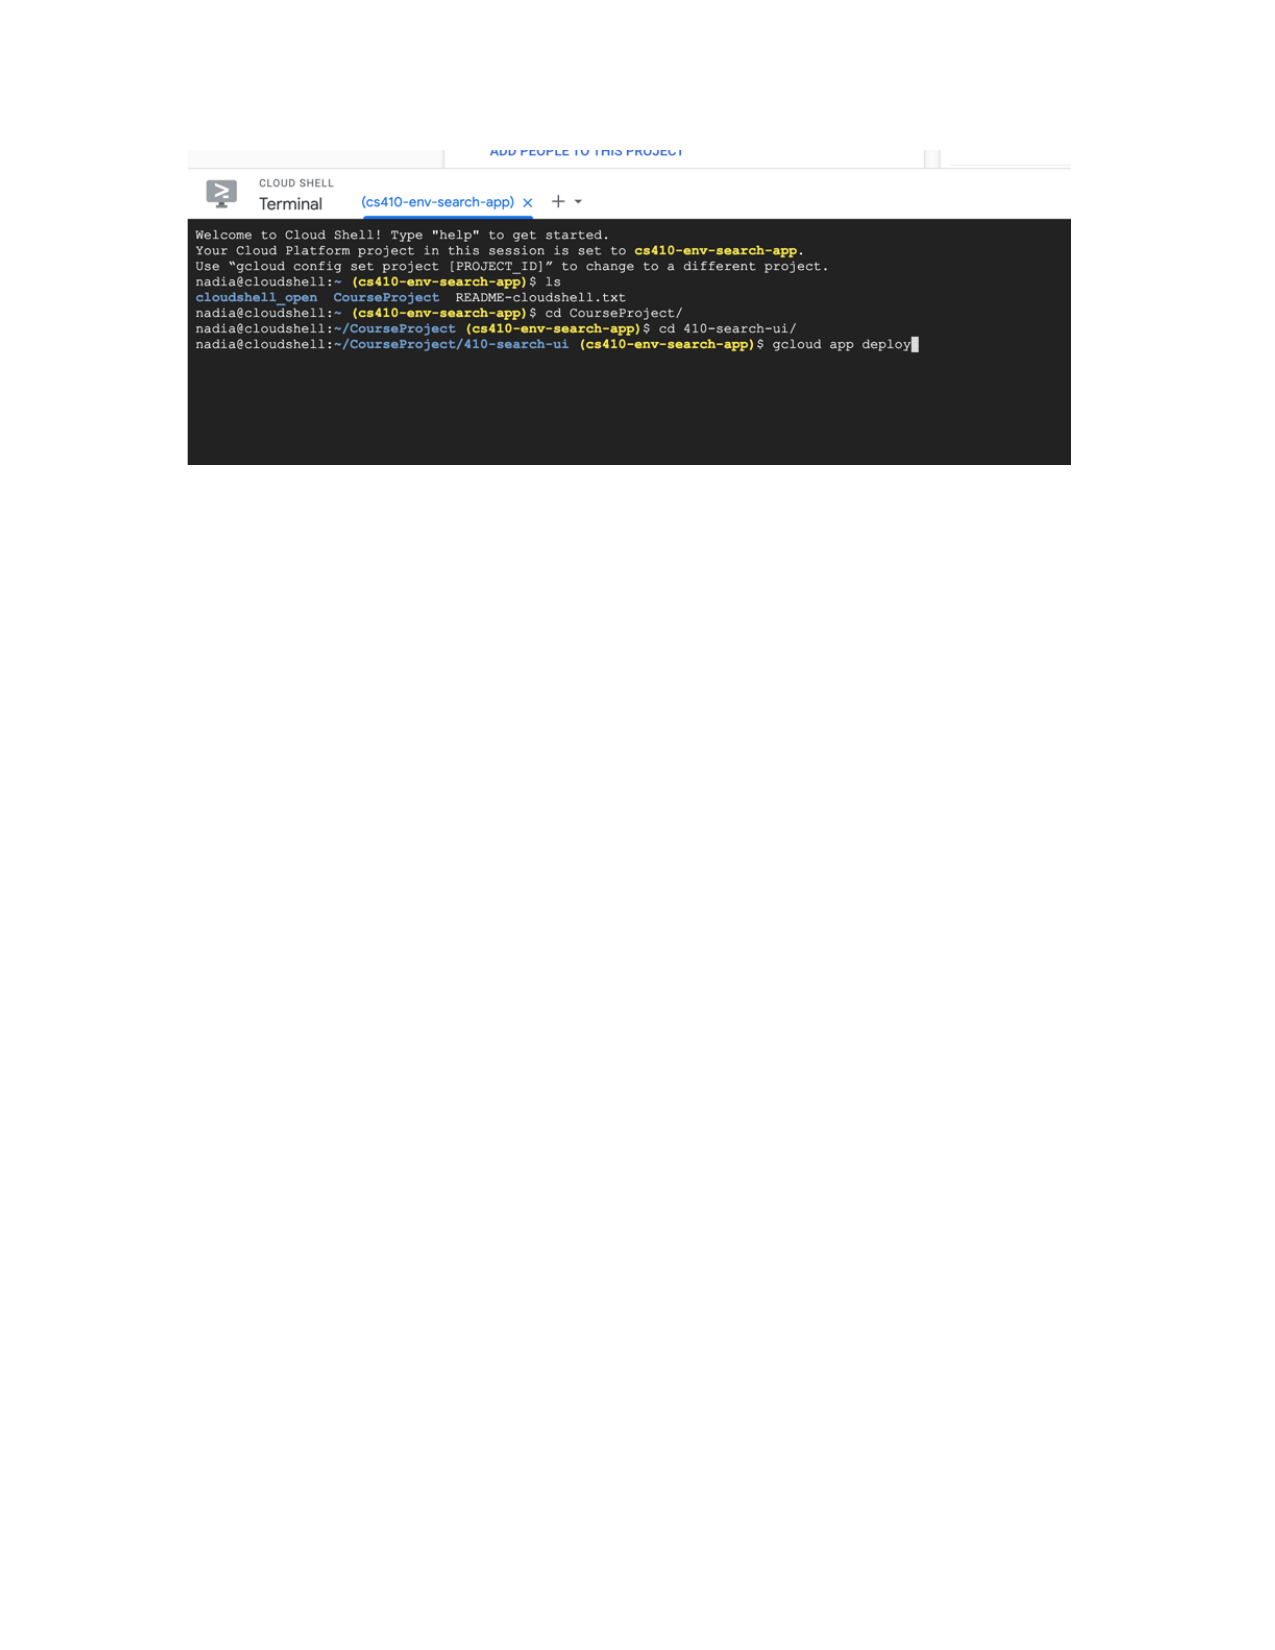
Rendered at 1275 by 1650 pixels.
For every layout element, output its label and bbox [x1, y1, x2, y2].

picture [187, 150, 1071, 465]
